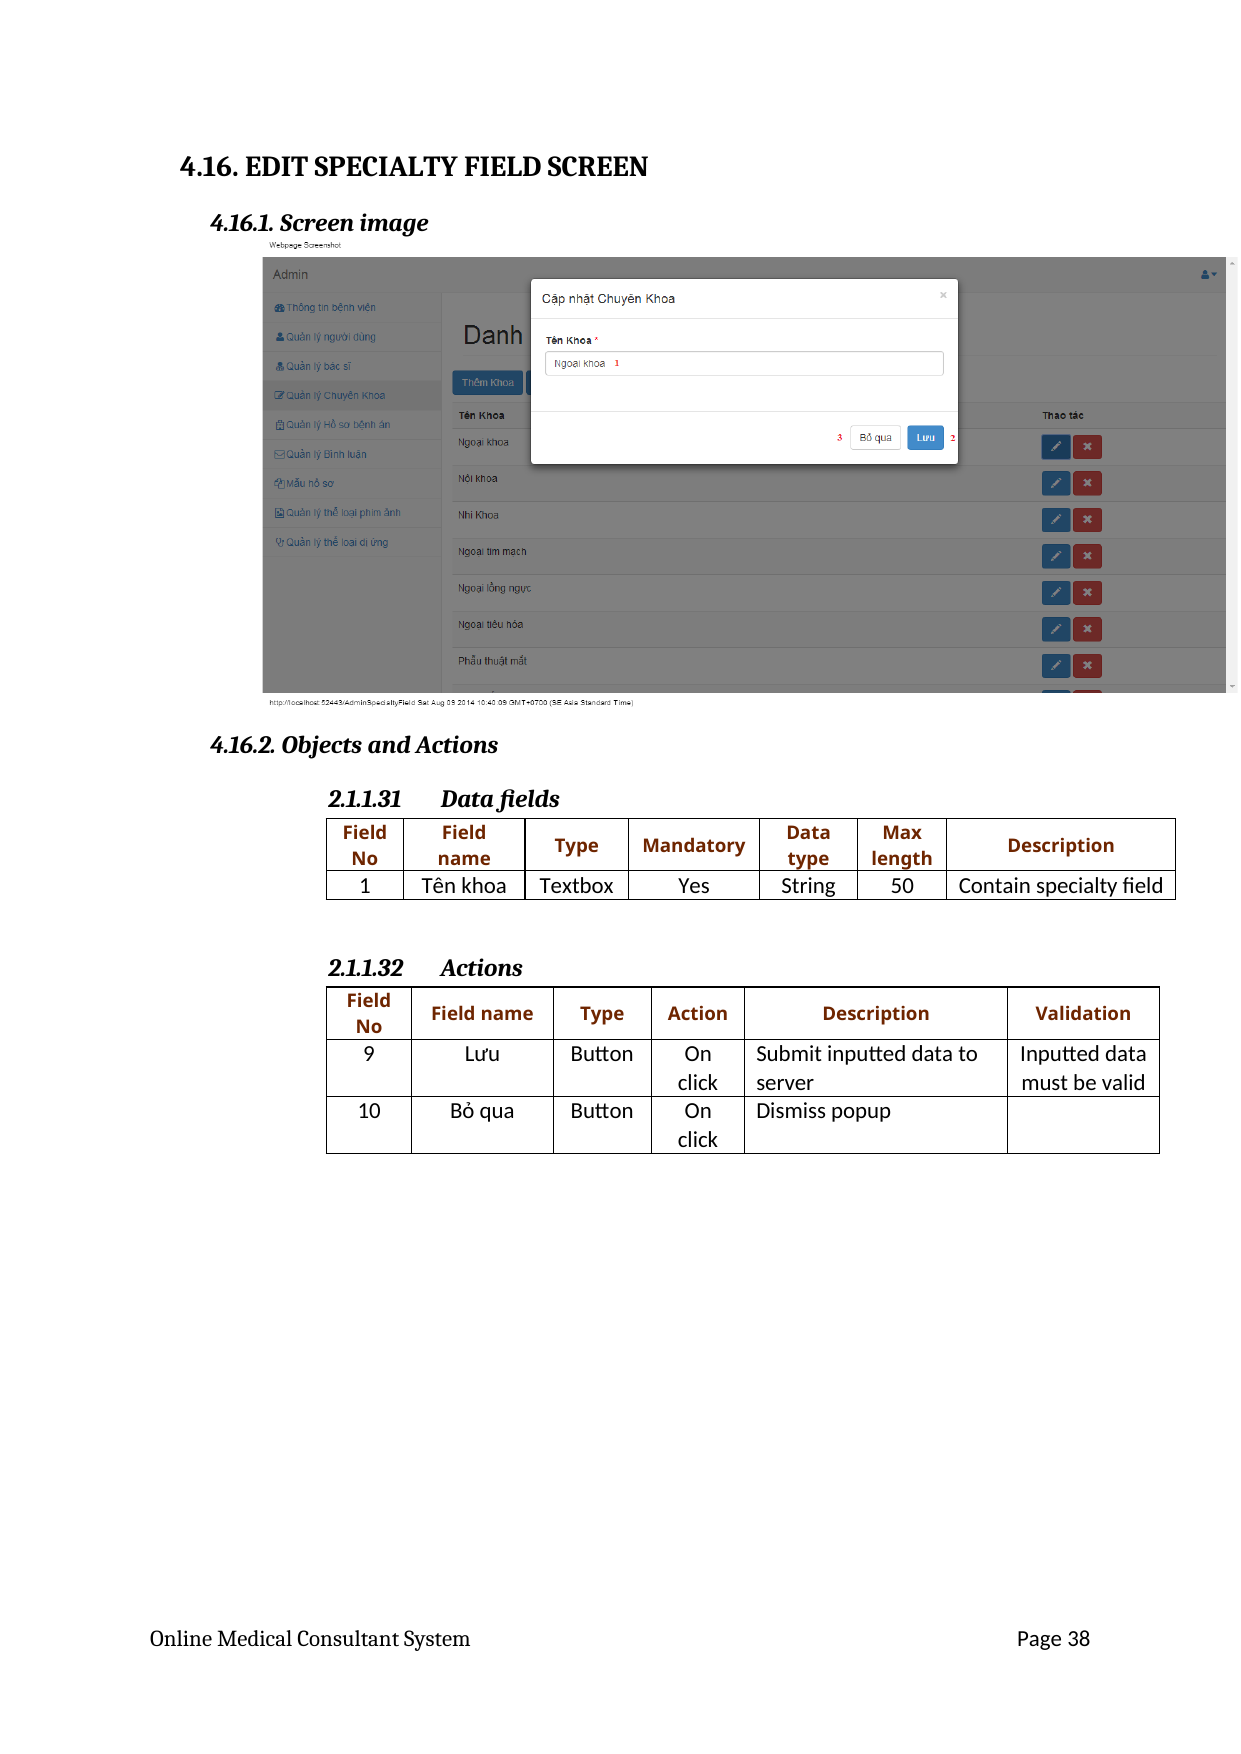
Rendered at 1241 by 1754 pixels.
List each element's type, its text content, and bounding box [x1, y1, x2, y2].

table_cell Submit inputted data to server [745, 1040, 1007, 1096]
table_header Field name [404, 819, 524, 870]
table_cell On click [652, 1097, 744, 1153]
table_header Field No [327, 988, 411, 1038]
picture [262, 242, 1238, 707]
table_header Max length [858, 819, 946, 870]
table_cell Button [554, 1097, 651, 1153]
table_header Type [554, 988, 651, 1038]
subtitle EDIT SPECIALTY FIELD SCREEN [180, 150, 1090, 183]
table_cell Yes [629, 871, 759, 899]
table_cell Textbox [526, 871, 628, 899]
table_header Validation [1008, 988, 1159, 1038]
table_header Field No [327, 819, 403, 870]
subtitle Screen image [210, 209, 1090, 238]
table_cell Bỏ qua [412, 1097, 553, 1153]
table_cell String [760, 871, 857, 899]
table_cell Tên khoa [404, 871, 524, 899]
table_header Description [745, 988, 1007, 1038]
table_cell 50 [858, 871, 946, 899]
table_header Data type [760, 819, 857, 870]
subtitle Data fields [328, 785, 1090, 814]
table_cell 1 [327, 871, 403, 899]
subtitle Objects and Actions [210, 731, 1090, 760]
table_header Type [526, 819, 628, 870]
table_cell Button [554, 1040, 651, 1096]
table_header Description [947, 819, 1175, 870]
subtitle Actions [328, 953, 1090, 982]
table_cell 9 [327, 1040, 411, 1096]
table_cell 10 [327, 1097, 411, 1153]
table_cell [1008, 1097, 1159, 1153]
table_cell Inputted data must be valid [1008, 1040, 1159, 1096]
table_cell Dismiss popup [745, 1097, 1007, 1153]
table_header Action [652, 988, 744, 1038]
table_cell Lưu [412, 1040, 553, 1096]
table_header Mandatory [629, 819, 759, 870]
table_header Field name [412, 988, 553, 1038]
table_cell On click [652, 1040, 744, 1096]
table_cell Contain specialty field [947, 871, 1175, 899]
